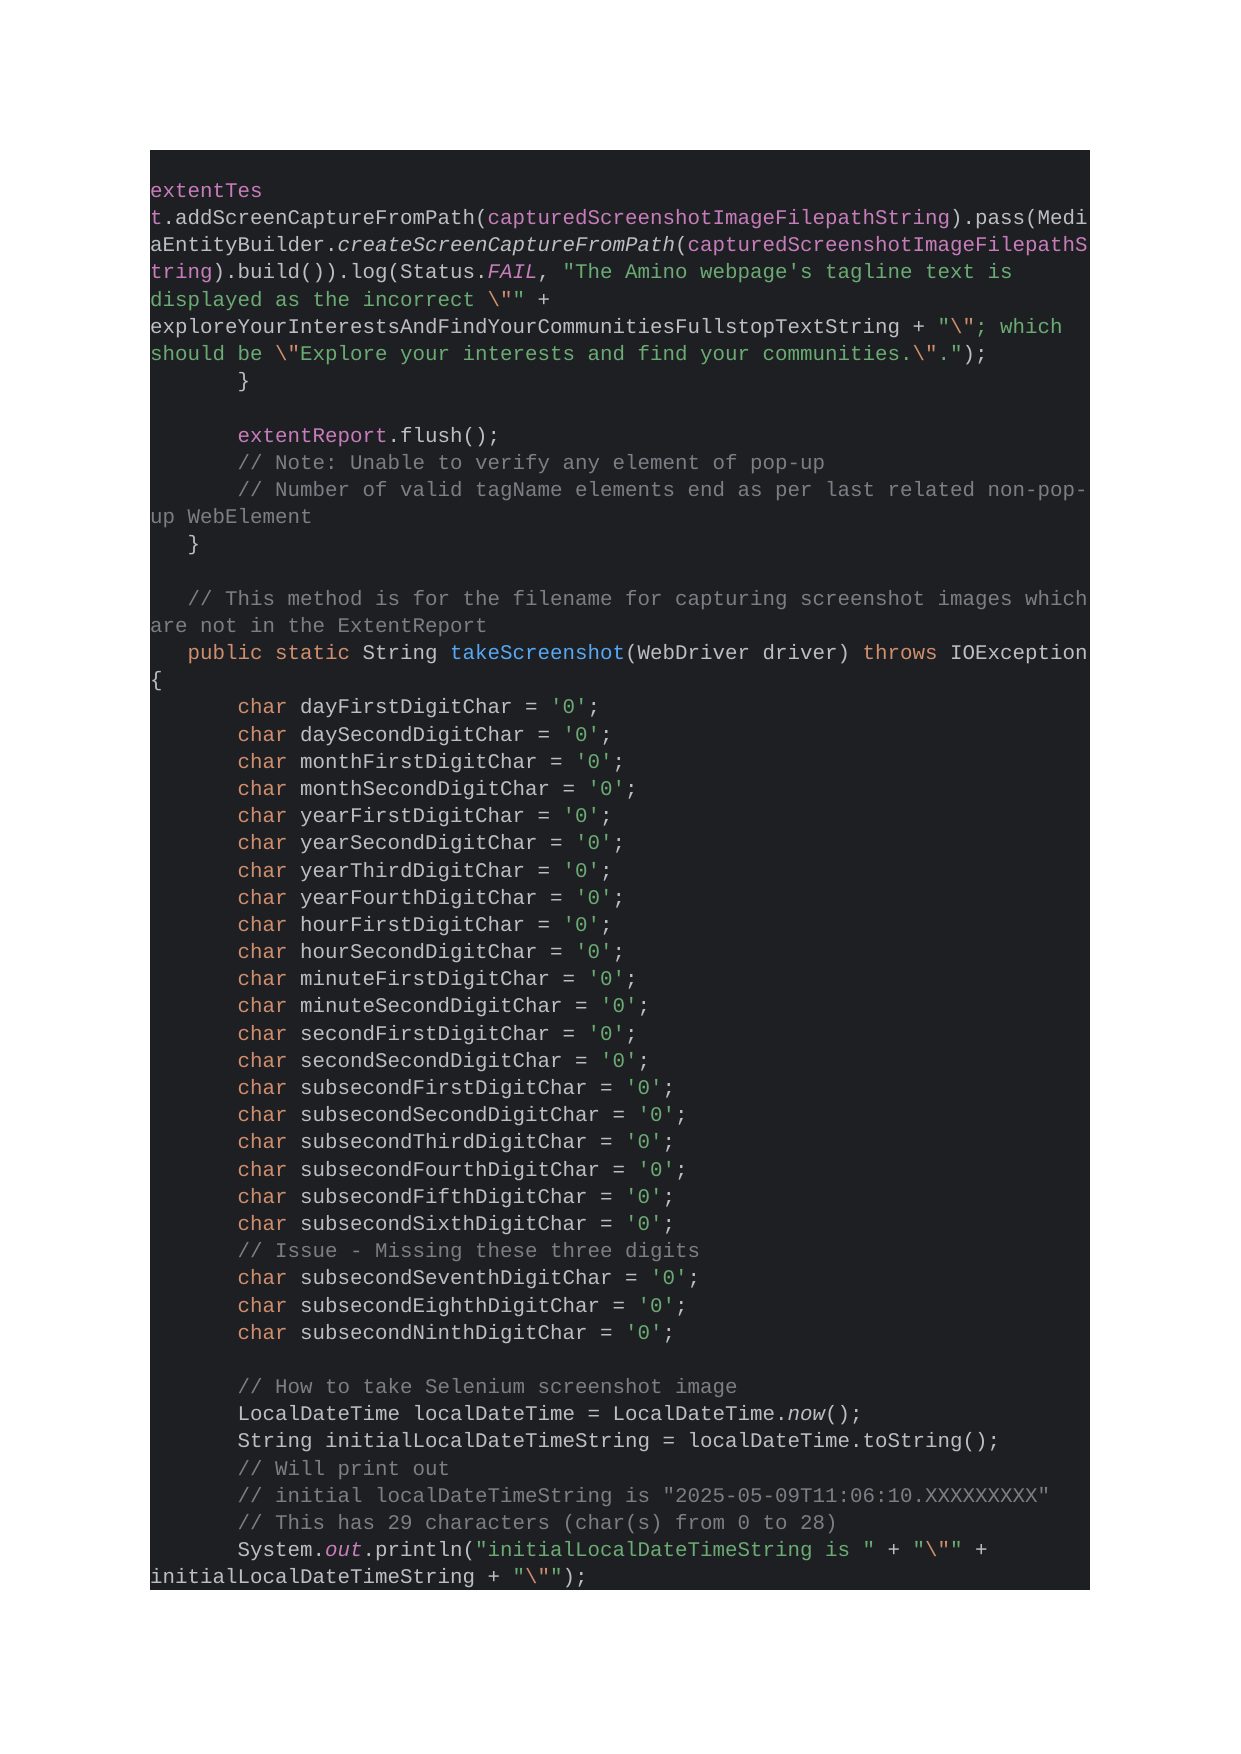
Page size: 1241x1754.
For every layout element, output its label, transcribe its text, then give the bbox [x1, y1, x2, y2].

text char secondSecondDigitChar = '0'; [150, 1050, 1090, 1073]
text } [150, 533, 1090, 557]
text String initialLocalDateTimeString = localDateTime.toString(); [150, 1431, 1090, 1454]
text char yearSecondDigitChar = '0'; [150, 832, 1090, 856]
text char dayFirstDigitChar = '0'; [150, 696, 1090, 720]
text char subsecondSeventhDigitChar = '0'; [150, 1267, 1090, 1291]
text char hourSecondDigitChar = '0'; [150, 941, 1090, 965]
text // initial localDateTimeString is "2025-05-09T11:06:10.XXXXXXXXX" [150, 1485, 1090, 1508]
text // This method is for the filename for capturing screenshot images which are not in the ExtentReport [150, 588, 1090, 638]
text char yearThirdDigitChar = '0'; [150, 859, 1090, 883]
text char subsecondSixthDigitChar = '0'; [150, 1213, 1090, 1237]
text } [150, 370, 1090, 394]
text public static String takeScreenshot(WebDriver driver) throws IOException { [150, 642, 1090, 693]
text char monthSecondDigitChar = '0'; [150, 778, 1090, 802]
text LocalDateTime localDateTime = LocalDateTime.now(); [150, 1403, 1090, 1427]
text // How to take Selenium screenshot image [150, 1376, 1090, 1400]
text char hourFirstDigitChar = '0'; [150, 914, 1090, 938]
text char subsecondFourthDigitChar = '0'; [150, 1159, 1090, 1182]
text char yearFourthDigitChar = '0'; [150, 887, 1090, 910]
text char minuteSecondDigitChar = '0'; [150, 996, 1090, 1019]
text // This has 29 characters (char(s) from 0 to 28) [150, 1512, 1090, 1536]
text char secondFirstDigitChar = '0'; [150, 1023, 1090, 1046]
text extentTest.addScreenCaptureFromPath(capturedScreenshotImageFilepathString).pass(MediaEntityBuilder.createScreenCaptureFromPath(capturedScreenshotImageFilepathString).build()).log(Status.FAIL, "The Amino webpage's tagline text is displayed as the incorrect \"" + exploreYourInterestsAndFindYourCommunitiesFullstopTextString + "\"; which should be \"Explore your interests and find your communities.\"."); [150, 150, 1090, 367]
text char subsecondEighthDigitChar = '0'; [150, 1294, 1090, 1318]
text System.out.println("initialLocalDateTimeString is " + "\"" + initialLocalDateTimeString + "\""); [150, 1539, 1090, 1590]
text // Will print out [150, 1458, 1090, 1481]
text char monthFirstDigitChar = '0'; [150, 751, 1090, 774]
text extentReport.flush(); [150, 424, 1090, 448]
text char minuteFirstDigitChar = '0'; [150, 968, 1090, 992]
text char yearFirstDigitChar = '0'; [150, 805, 1090, 829]
text char subsecondNinthDigitChar = '0'; [150, 1322, 1090, 1345]
text // Number of valid tagName elements end as per last related non-pop-up WebElement [150, 479, 1090, 530]
text char subsecondSecondDigitChar = '0'; [150, 1104, 1090, 1128]
text char subsecondFifthDigitChar = '0'; [150, 1186, 1090, 1209]
text // Note: Unable to verify any element of pop-up [150, 452, 1090, 475]
text char subsecondFirstDigitChar = '0'; [150, 1077, 1090, 1101]
text // Issue - Missing these three digits [150, 1240, 1090, 1264]
text char daySecondDigitChar = '0'; [150, 724, 1090, 747]
text char subsecondThirdDigitChar = '0'; [150, 1131, 1090, 1155]
